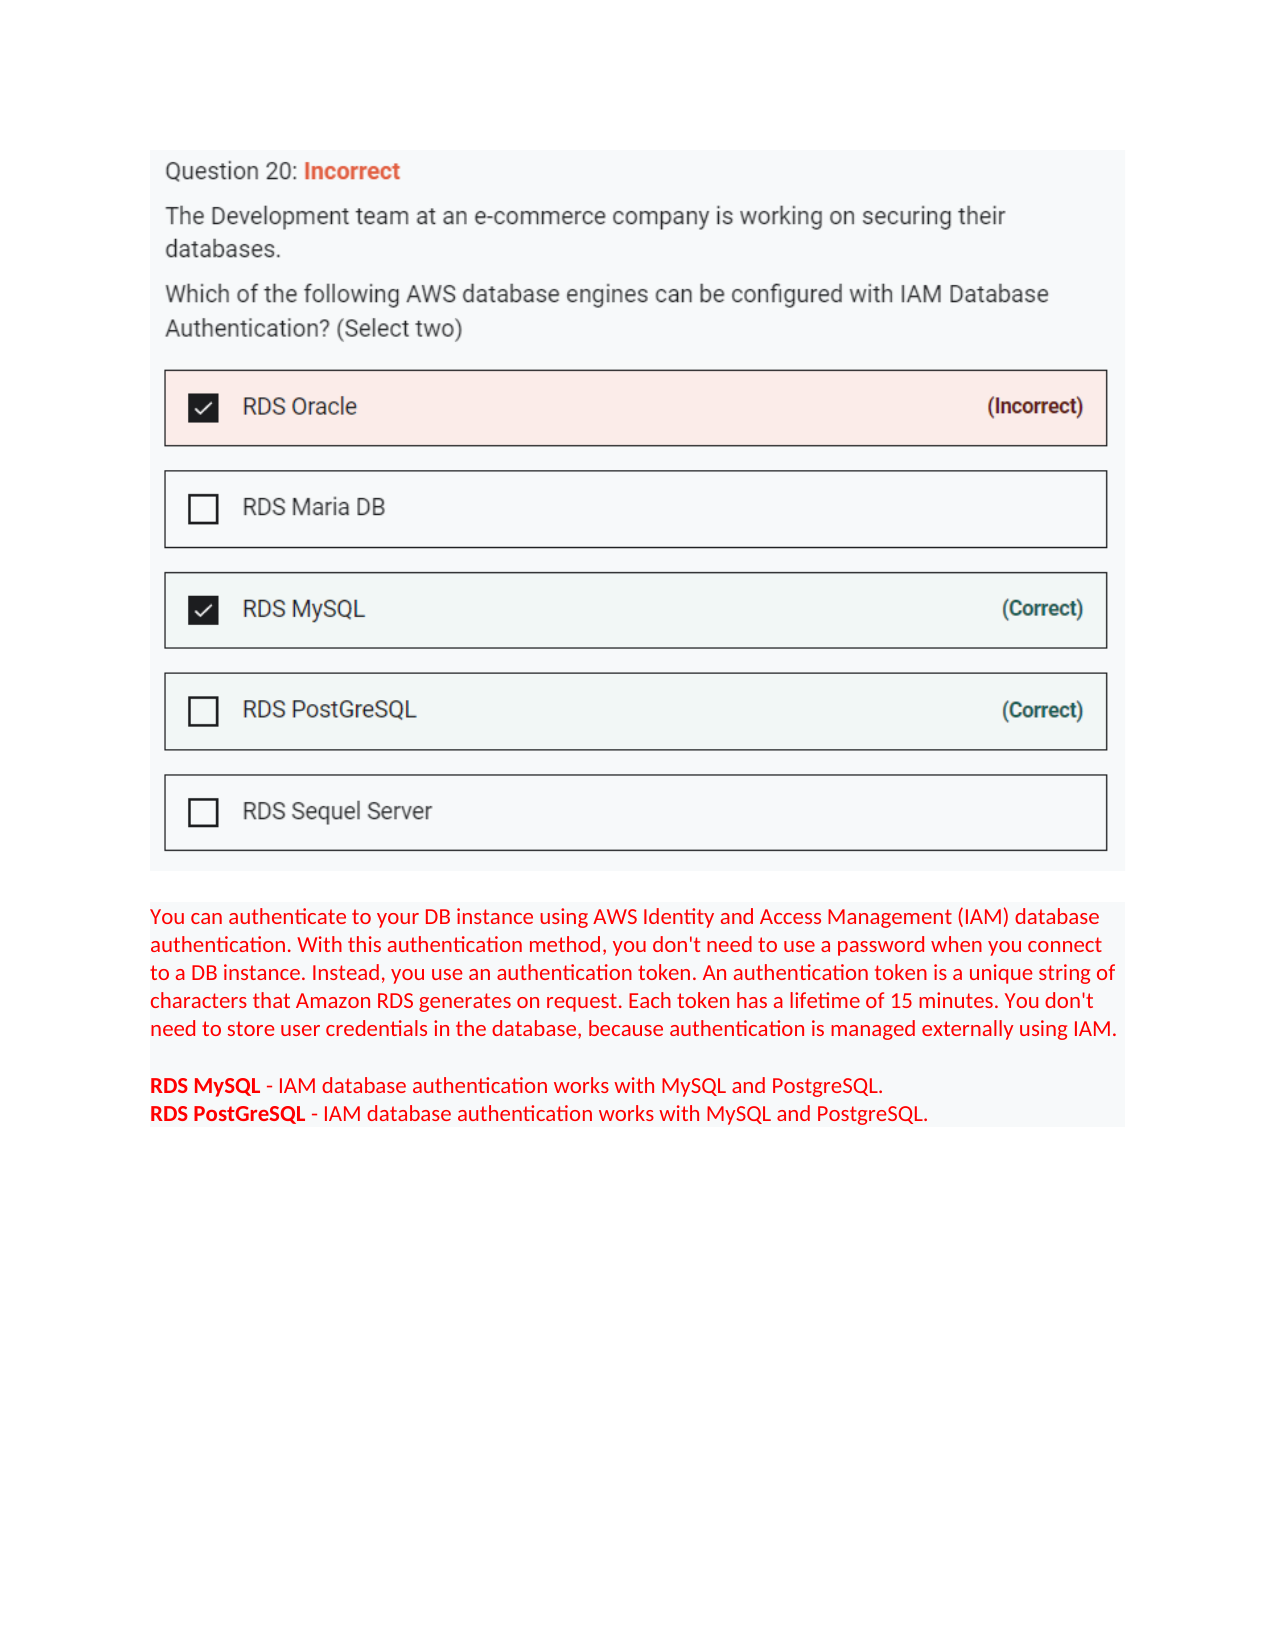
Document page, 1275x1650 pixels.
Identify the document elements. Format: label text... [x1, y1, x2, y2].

picture [150, 150, 1125, 871]
text You can authenticate to your DB instance using AWS Identity and Access Management (IAM) database authentication. With this authentication method, you don't need to use a password when you connect to a DB instance. Instead, you use an authentication token. An authentication token is a unique string of characters that Amazon RDS generates on request. Each token has a lifetime of 15 minutes. You don't need to store user credentials in the database, because authentication is managed externally using IAM. [150, 902, 1125, 1042]
text RDS PostGreSQL - IAM database authentication works with MySQL and PostgreSQL. [150, 1099, 1125, 1127]
text RDS MySQL - IAM database authentication works with MySQL and PostgreSQL. [150, 1071, 1125, 1099]
